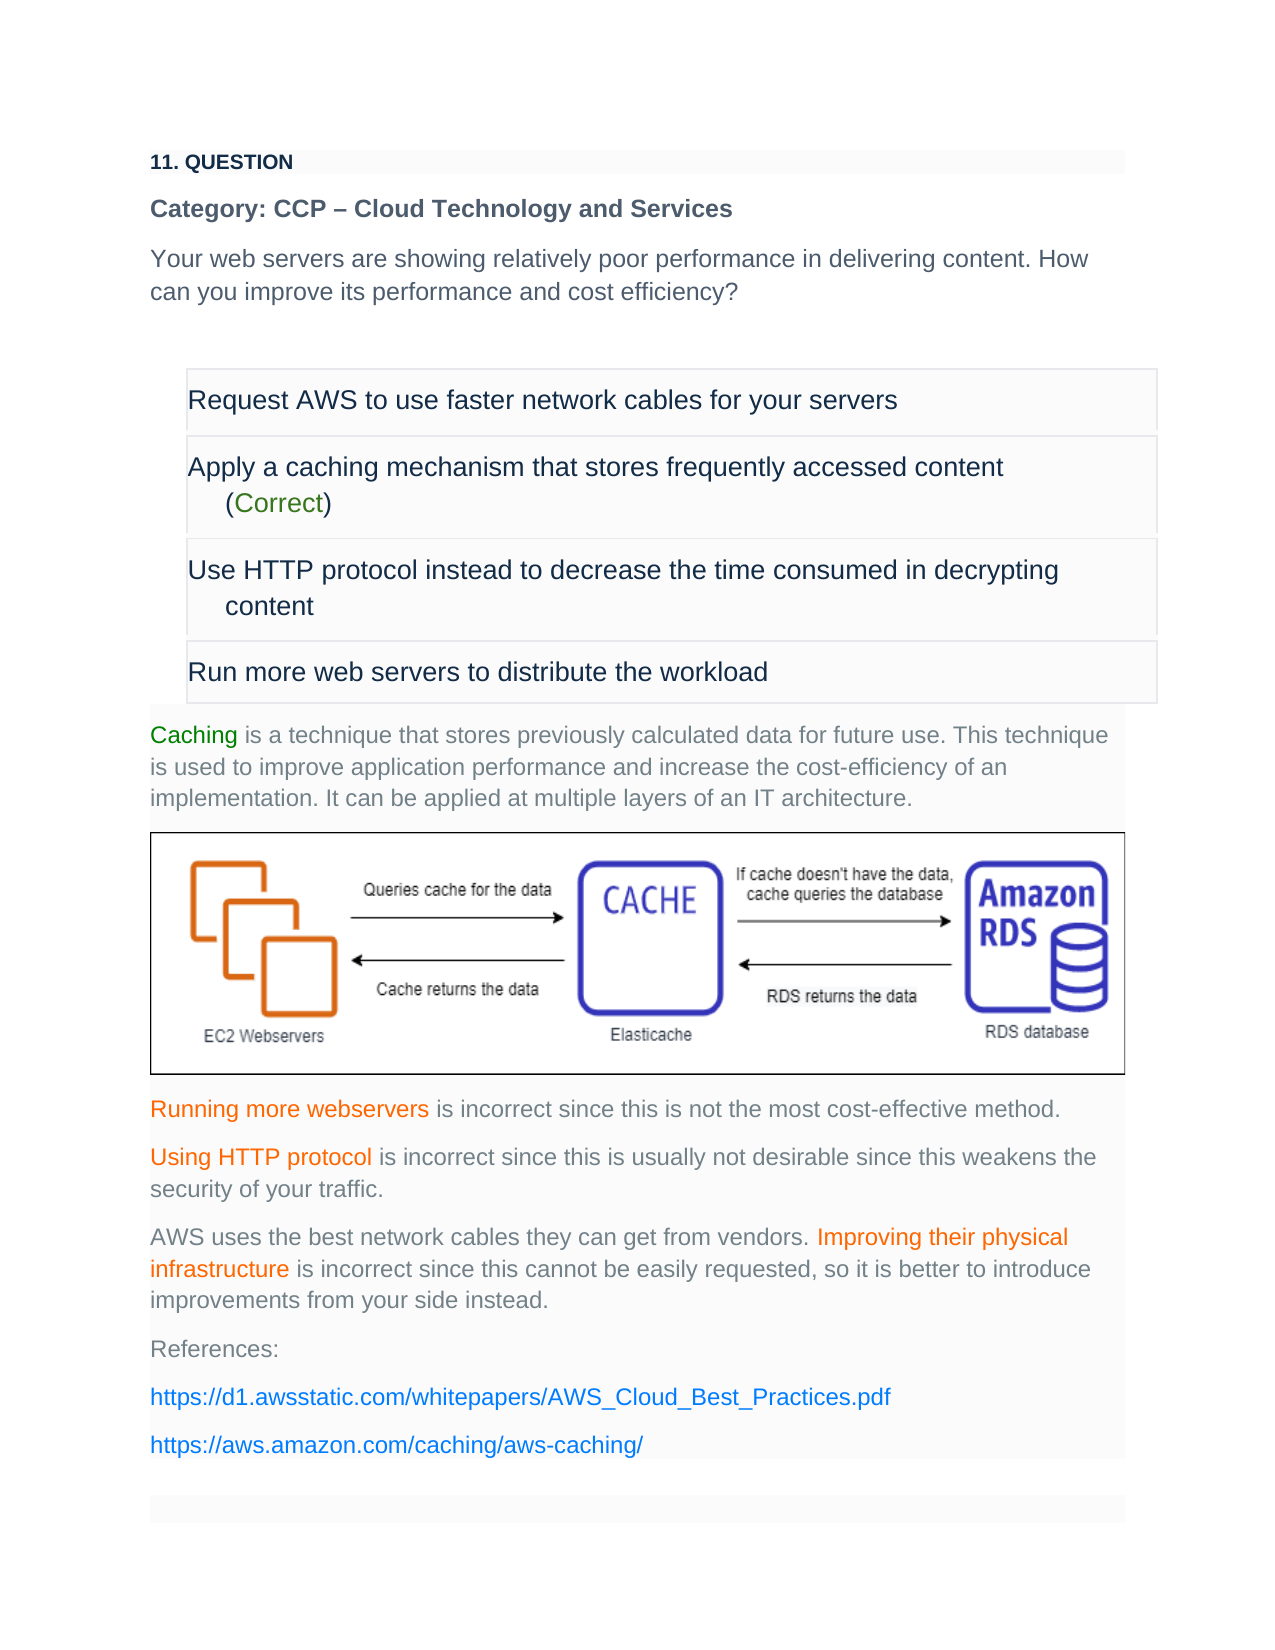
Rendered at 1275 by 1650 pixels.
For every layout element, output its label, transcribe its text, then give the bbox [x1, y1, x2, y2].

text Caching is a technique that stores previously calculated data for future use. This technique is used to improve application performance and increase the cost-efficiency of an implementation. It can be applied at multiple layers of an IT architecture. [150, 721, 1125, 812]
text 11. QUESTION [150, 150, 1125, 174]
list Run more web servers to distribute the workload [188, 642, 1156, 702]
text Your web servers are showing relatively poor performance in delivering content. How can you improve its performance and cost efficiency? [150, 244, 1125, 306]
text Using HTTP protocol is incorrect since this is usually not desirable since this weakens the security of your traffic. [150, 1143, 1125, 1202]
picture [150, 832, 1125, 1075]
list Request AWS to use faster network cables for your servers [188, 370, 1156, 430]
list Apply a caching mechanism that stores frequently accessed content (Correct) [188, 437, 1156, 533]
text https://aws.amazon.com/caching/aws-caching/ [150, 1431, 1125, 1459]
text Category: CCP – Cloud Technology and Services [150, 194, 1125, 223]
text https://d1.awsstatic.com/whitepapers/AWS_Cloud_Best_Practices.pdf [150, 1383, 1125, 1411]
list Use HTTP protocol instead to decrease the time consumed in decrypting content [188, 539, 1156, 635]
text Running more webservers is incorrect since this is not the most cost-effective method. [150, 1095, 1125, 1122]
text References: [150, 1335, 1125, 1362]
text AWS uses the best network cables they can get from vendors. Improving their physical infrastructure is incorrect since this cannot be easily requested, so it is better to introduce improvements from your side instead. [150, 1223, 1125, 1314]
